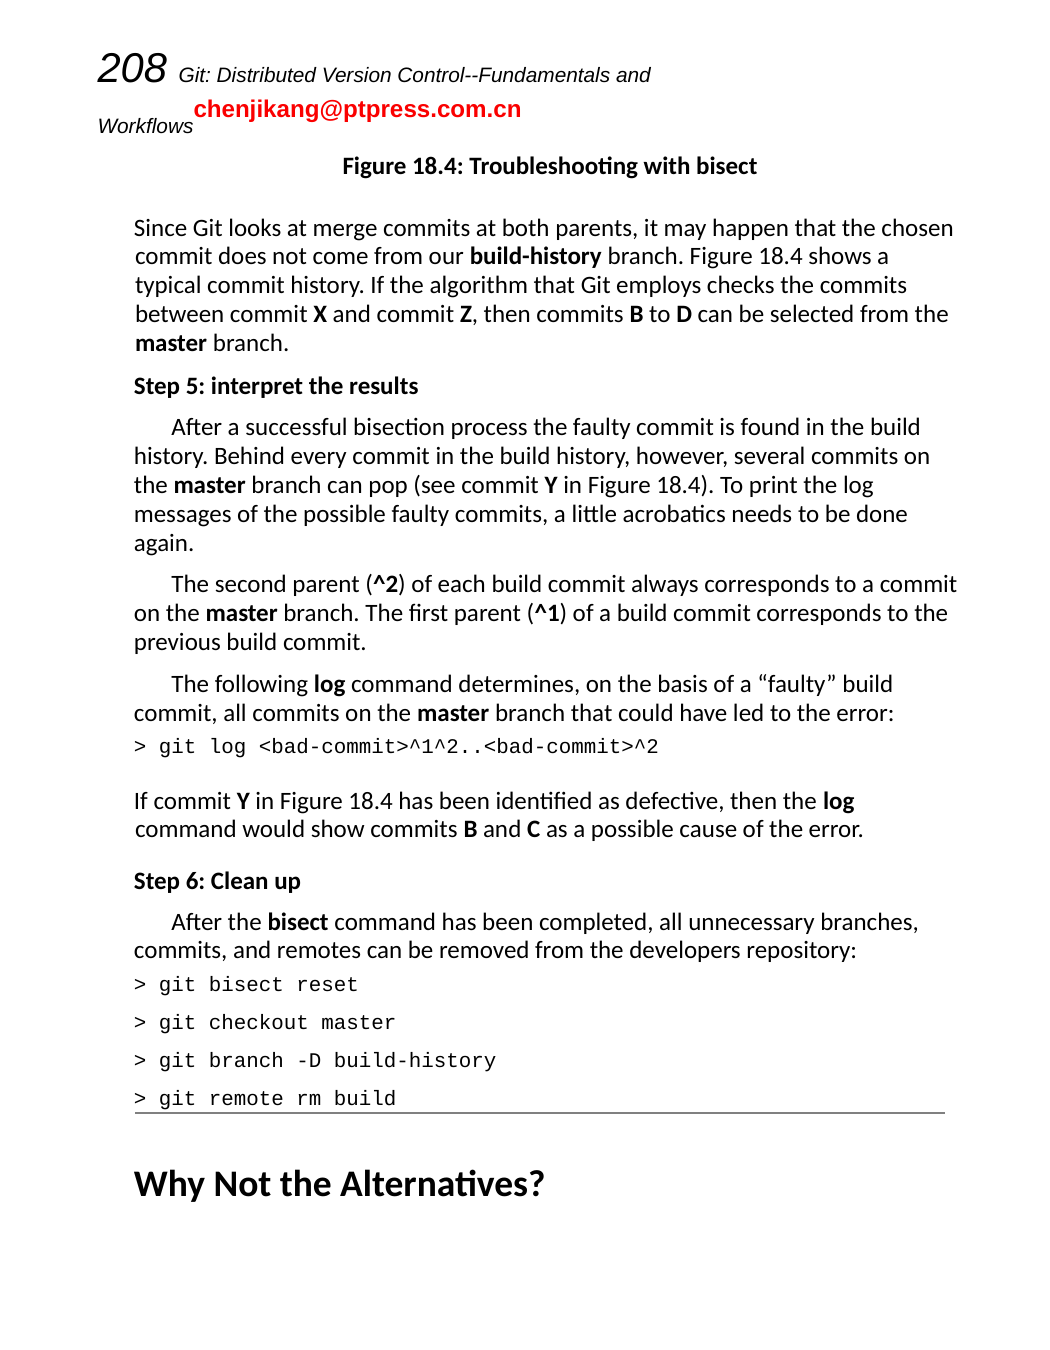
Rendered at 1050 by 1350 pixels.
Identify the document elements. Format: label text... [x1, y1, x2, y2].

text After the bisect command has been completed, all unnecessary branches, commits, and remotes can be removed from the developers repository: [134, 907, 958, 965]
text > git checkout master [134, 1012, 950, 1036]
text > git remote rm build [134, 1087, 950, 1111]
subtitle Step 6: Clean up [134, 865, 917, 896]
text If commit Y in Figure 18.4 has been identified as defective, then the log command would show commits B and C as a possible cause of the error. [134, 786, 958, 844]
text The following log command determines, on the basis of a “faulty” build commit, all commits on the master branch that could have led to the error: [134, 669, 958, 727]
text After a successful bisection process the faulty commit is found in the build history. Behind every commit in the build history, however, several commits on the master branch can pop (see commit Y in Figure 18.4). To print the log messages of the possible faulty commits, a little acrobatics needs to be done again. [134, 412, 958, 557]
subtitle Step 5: interpret the results [134, 370, 917, 401]
subtitle Figure 18.4: Troubleshooting with bisect [203, 150, 897, 181]
text > git bisect reset [134, 974, 950, 998]
text The second parent (^2) of each build commit always corresponds to a commit on the master branch. The first parent (^1) of a build commit corresponds to the previous build commit. [134, 570, 958, 657]
text Why Not the Alternatives? [134, 1160, 960, 1206]
text > git branch -D build-history [134, 1049, 950, 1073]
text > git log <bad-commit>^1^2..<bad-commit>^2 [134, 736, 950, 760]
text Since Git looks at merge commits at both parents, it may happen that the chosen commit does not come from our build-history branch. Figure 18.4 shows a typical commit history. If the algorithm that Git employs checks the commits between commit X and commit Z, then commits B to D can be selected from the master branch. [134, 213, 958, 358]
